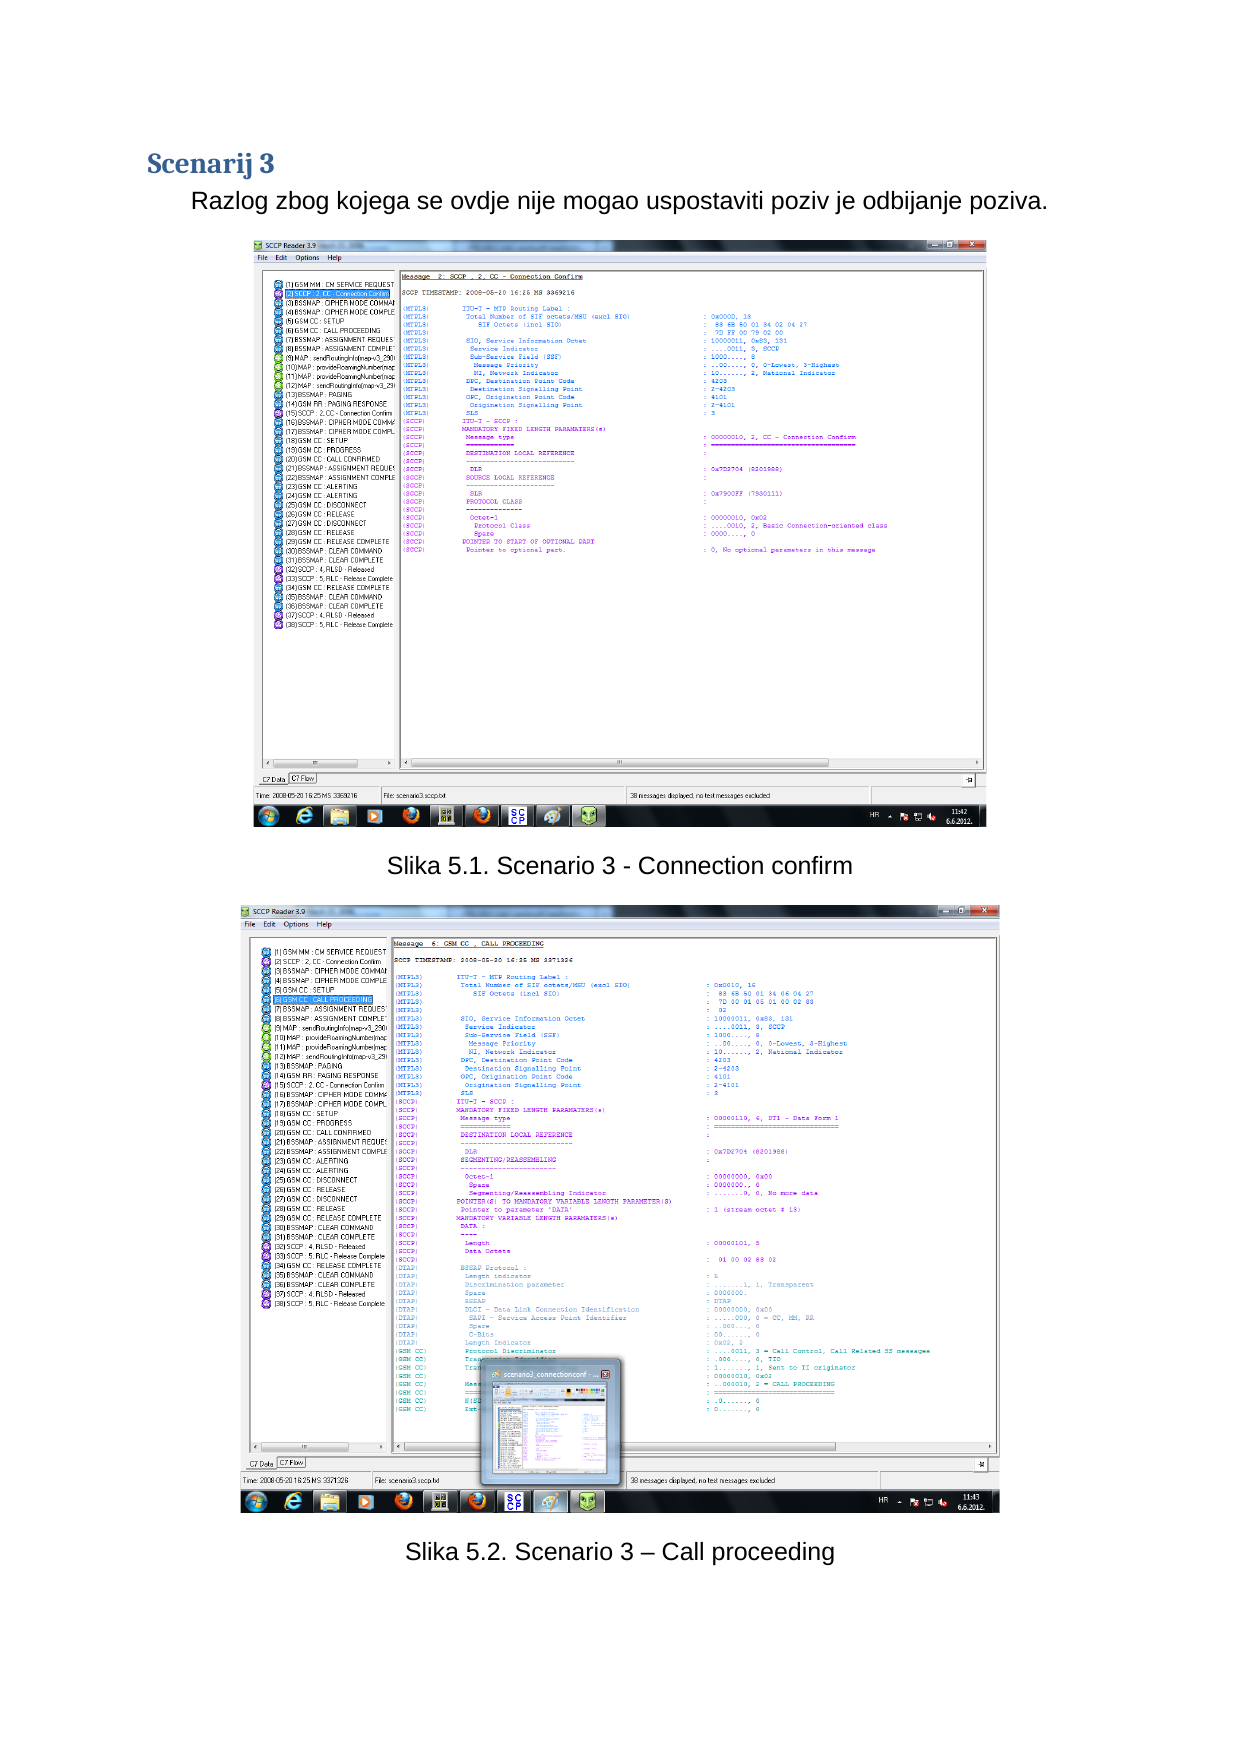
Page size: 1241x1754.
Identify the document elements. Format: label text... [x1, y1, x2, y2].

picture [253, 240, 987, 827]
subtitle Scenarij 3 [148, 148, 1093, 181]
text Slika 5.2. Scenario 3 – Call proceeding [148, 1537, 1093, 1566]
text Slika 5.1. Scenario 3 - Connection confirm [148, 851, 1093, 880]
text Razlog zbog kojega se ovdje nije mogao uspostaviti poziv je odbijanje poziva. [148, 186, 1093, 215]
picture [240, 905, 1000, 1513]
